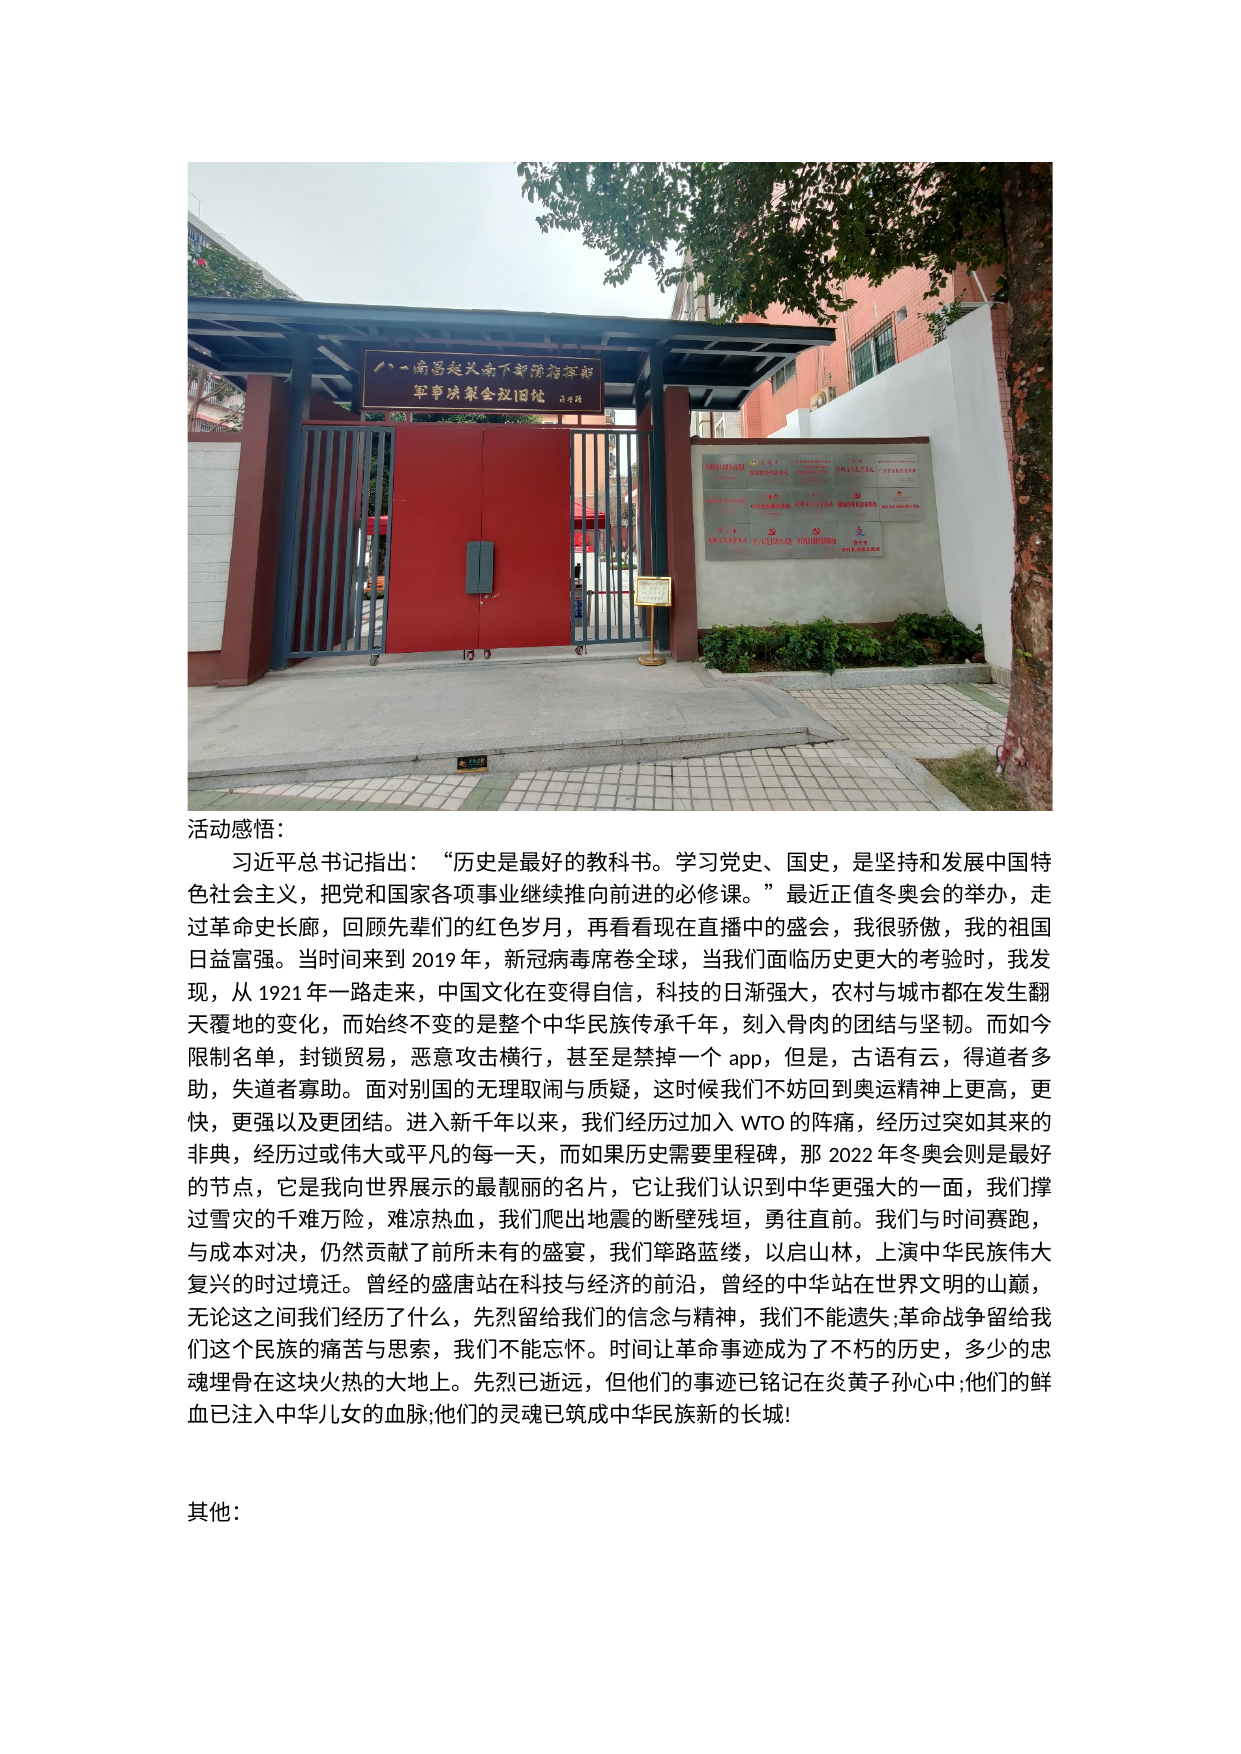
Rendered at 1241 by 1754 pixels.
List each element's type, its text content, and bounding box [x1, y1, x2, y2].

text 活动感悟： [187, 812, 1053, 844]
text 其他： [187, 1494, 1053, 1527]
text 习近平总书记指出：“历史是最好的教科书。学习党史、国史，是坚持和发展中国特色社会主义，把党和国家各项事业继续推向前进的必修课。”最近正值冬奥会的举办，走过革命史长廊，回顾先辈们的红色岁月，再看看现在直播中的盛会，我很骄傲，我的祖国日益富强。当时间来到2019年，新冠病毒席卷全球，当我们面临历史更大的考验时，我发现，从1921年一路走来，中国文化在变得自信，科技的日渐强大，农村与城市都在发生翻天覆地的变化，而始终不变的是整个中华民族传承千年，刻入骨肉的团结与坚韧。而如今限制名单，封锁贸易，恶意攻击横行，甚至是禁掉一个app，但是，古语有云，得道者多助，失道者寡助。面对别国的无理取闹与质疑，这时候我们不妨回到奥运精神上更高，更快，更强以及更团结。进入新千年以来，我们经历过加入WTO的阵痛，经历过突如其来的非典，经历过或伟大或平凡的每一天，而如果历史需要里程碑，那2022年冬奥会则是最好的节点，它是我向世界展示的最靓丽的名片，它让我们认识到中华更强大的一面，我们撑过雪灾的千难万险，难凉热血，我们爬出地震的断壁残垣，勇往直前。我们与时间赛跑，与成本对决，仍然贡献了前所未有的盛宴，我们筚路蓝缕，以启山林，上演中华民族伟大复兴的时过境迁。曾经的盛唐站在科技与经济的前沿，曾经的中华站在世界文明的山巅，无论这之间我们经历了什么，先烈留给我们的信念与精神，我们不能遗失;革命战争留给我们这个民族的痛苦与思索，我们不能忘怀。时间让革命事迹成为了不朽的历史，多少的忠魂埋骨在这块火热的大地上。先烈已逝远，但他们的事迹已铭记在炎黄子孙心中;他们的鲜血已注入中华儿女的血脉;他们的灵魂已筑成中华民族新的长城! [187, 844, 1053, 1429]
picture [187, 162, 1053, 811]
